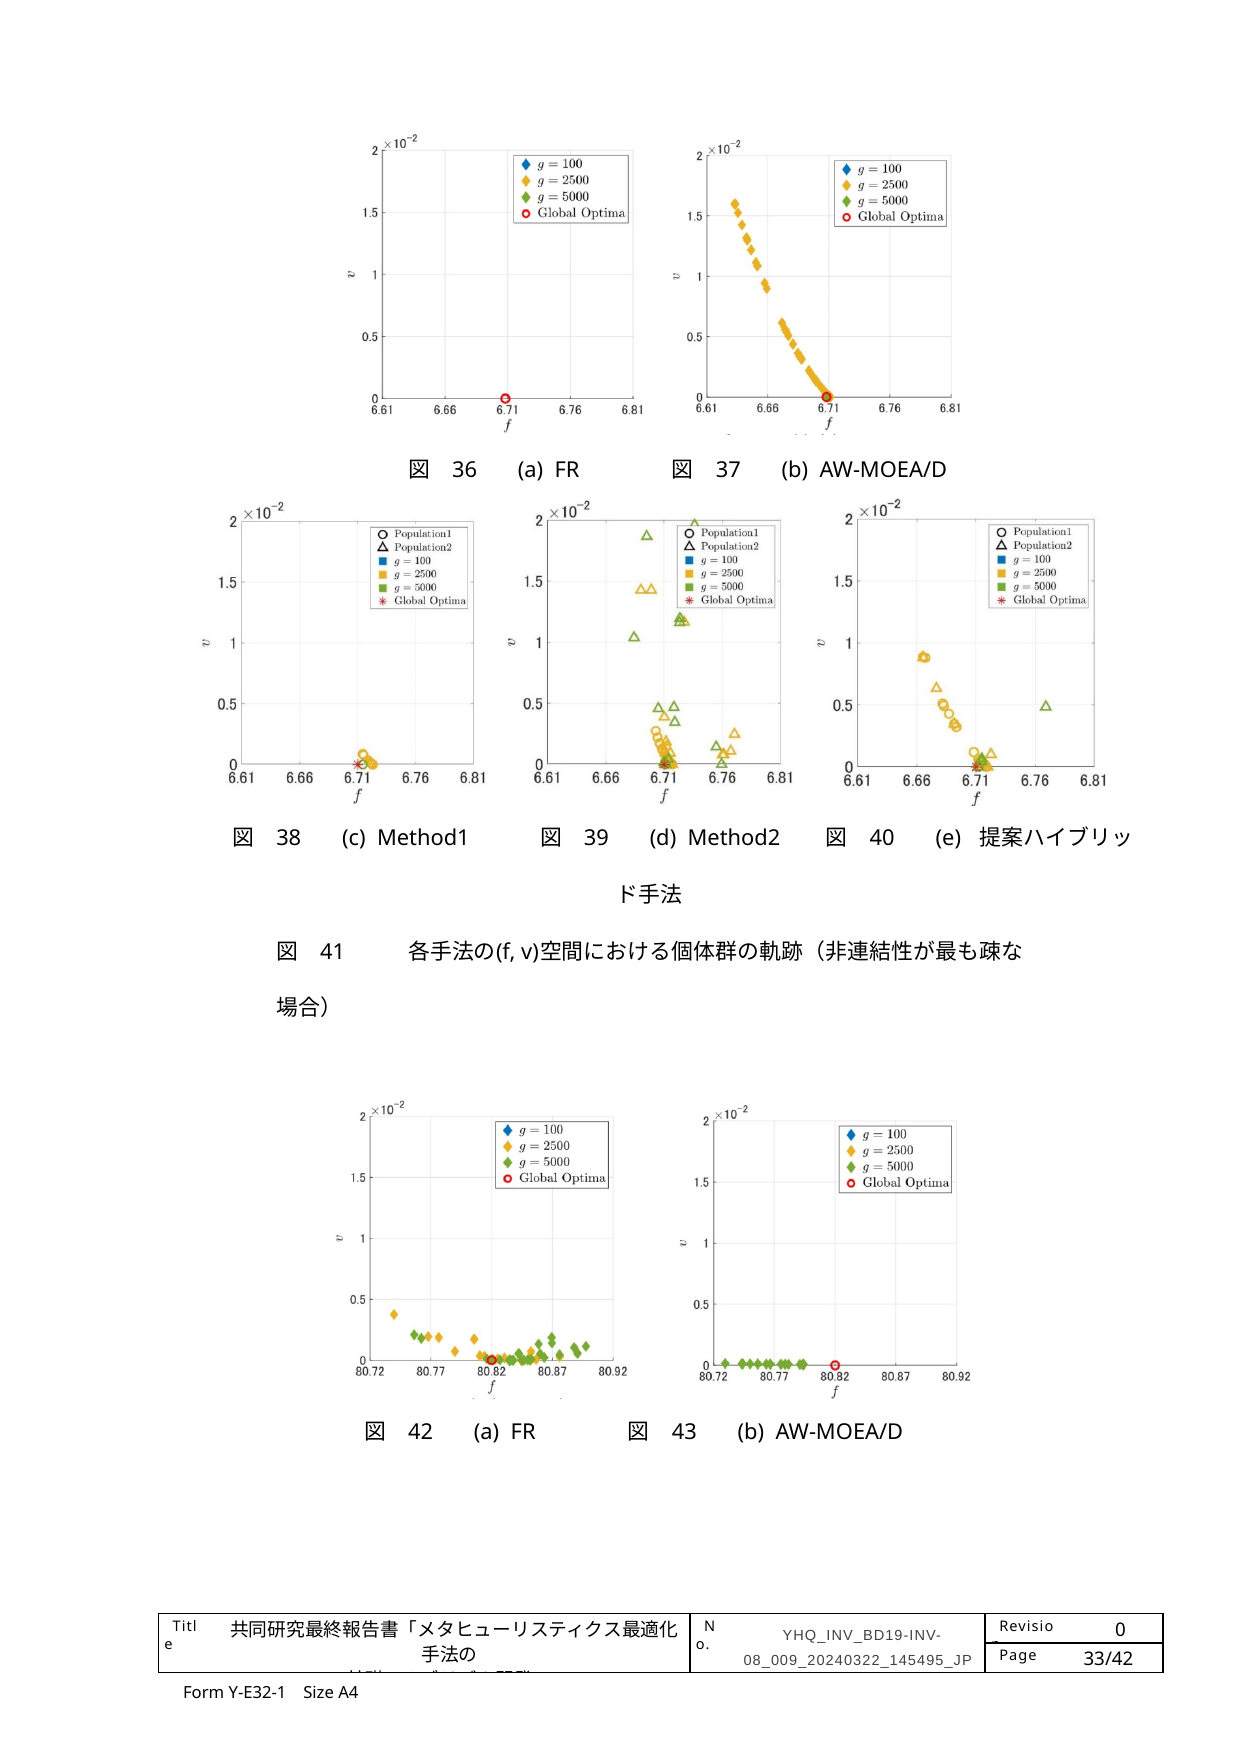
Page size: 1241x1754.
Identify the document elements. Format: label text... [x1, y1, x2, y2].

picture [814, 498, 1106, 806]
picture [331, 1095, 635, 1399]
picture [678, 1102, 972, 1399]
picture [341, 132, 647, 435]
picture [506, 498, 796, 806]
picture [666, 137, 964, 435]
picture [199, 500, 489, 806]
